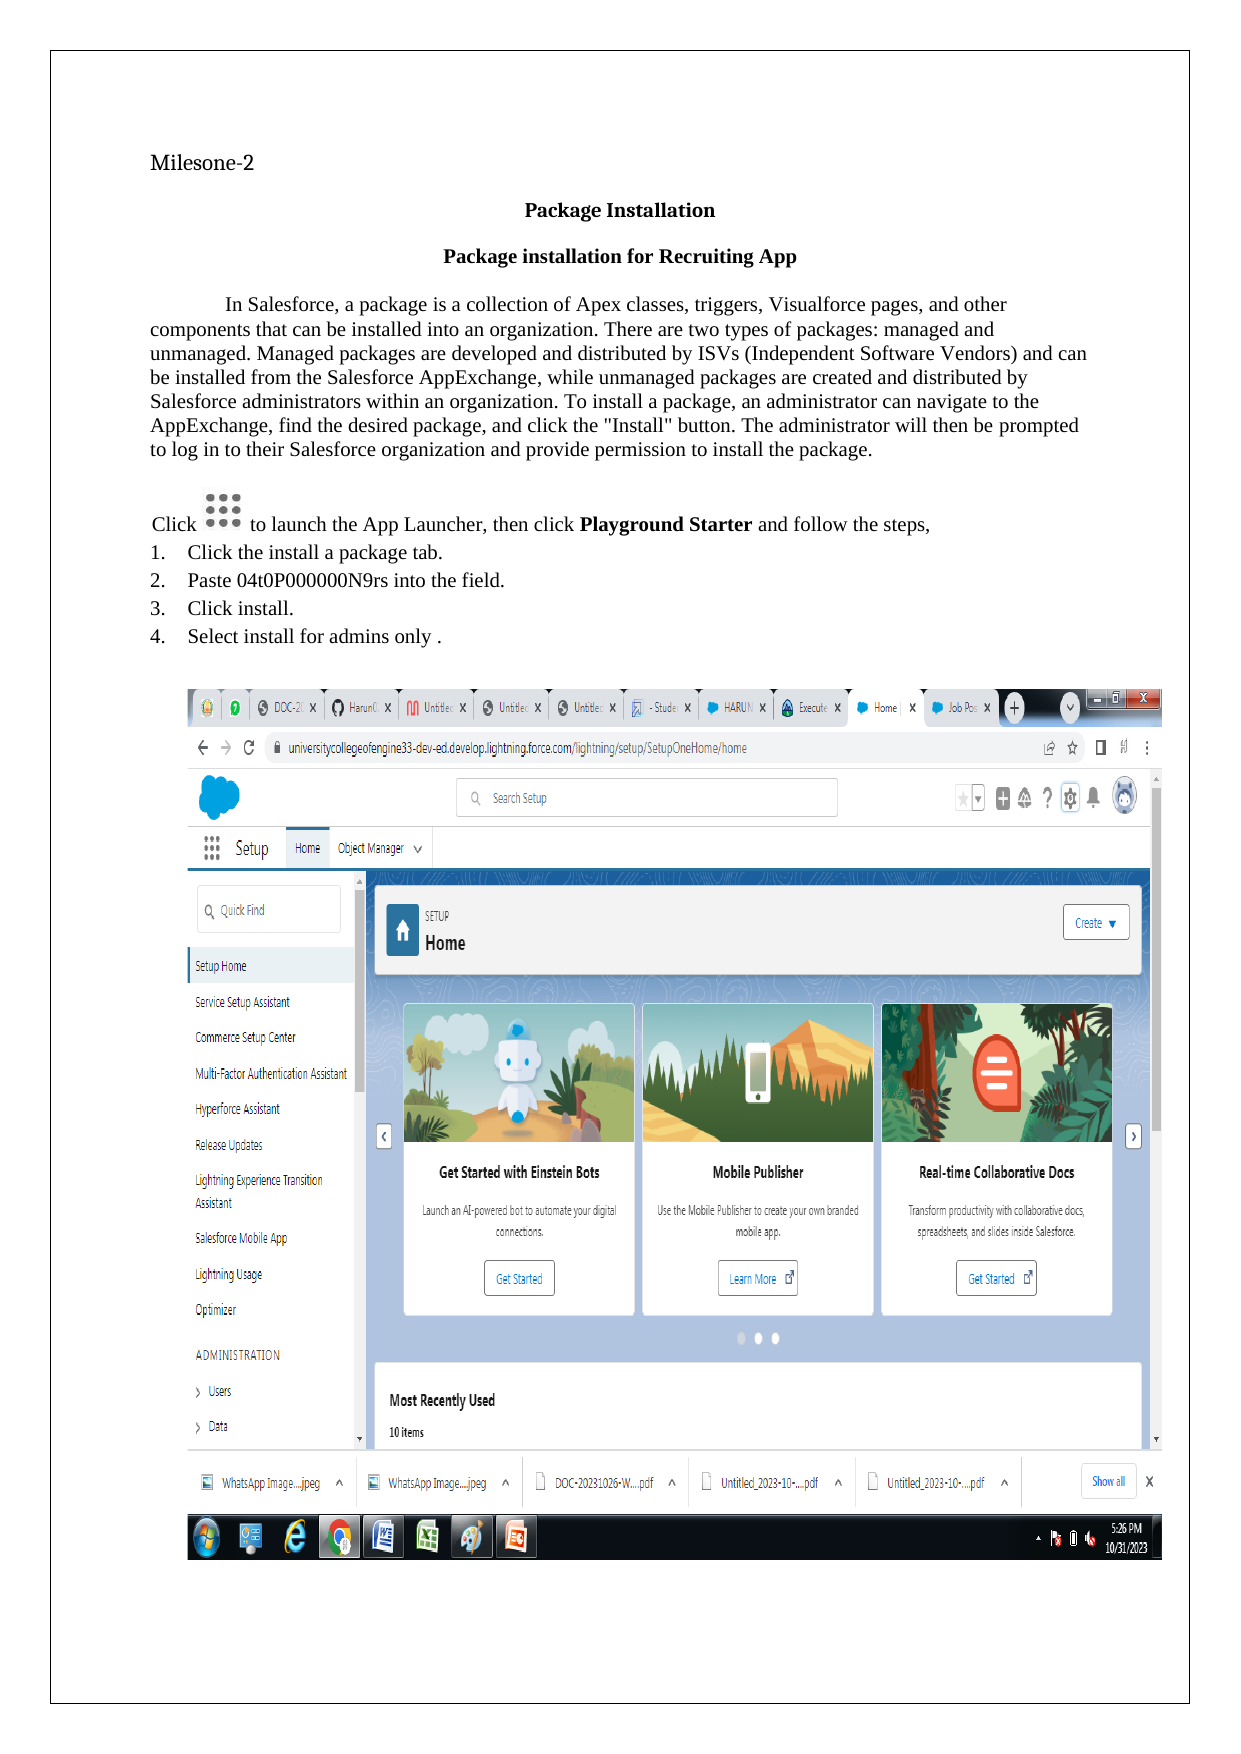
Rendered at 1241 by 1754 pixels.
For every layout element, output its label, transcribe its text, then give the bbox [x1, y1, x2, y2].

text Click to launch the App Launcher, then click Playground Starter and follow the steps, [151, 487, 1080, 536]
list Click the install a package tab. [150, 539, 1080, 564]
text Package Installation [150, 198, 1090, 222]
list Paste 04t0P000000N9rs into the field. [150, 568, 1080, 592]
list Select install for admins only . [150, 624, 1080, 648]
text Package installation for Recruiting App [150, 244, 1090, 268]
text In Salesforce, a package is a collection of Apex classes, triggers, Visualforce pages, and other components that can be installed into an organization. There are two types of packages: managed and unmanaged. Managed packages are developed and distributed by ISVs (Independent Software Vendors) and can be installed from the Salesforce AppExchange, while unmanaged packages are created and distributed by Salesforce administrators within an organization. To install a package, an administrator can navigate to the AppExchange, find the desired package, and click the "Install" button. The administrator will then be prompted to log in to their Salesforce organization and provide permission to install the package. [150, 292, 1090, 487]
picture [187, 689, 1162, 1560]
text Milesone-2 [150, 150, 1090, 176]
picture [201, 487, 245, 531]
list Click install. [150, 596, 1080, 620]
